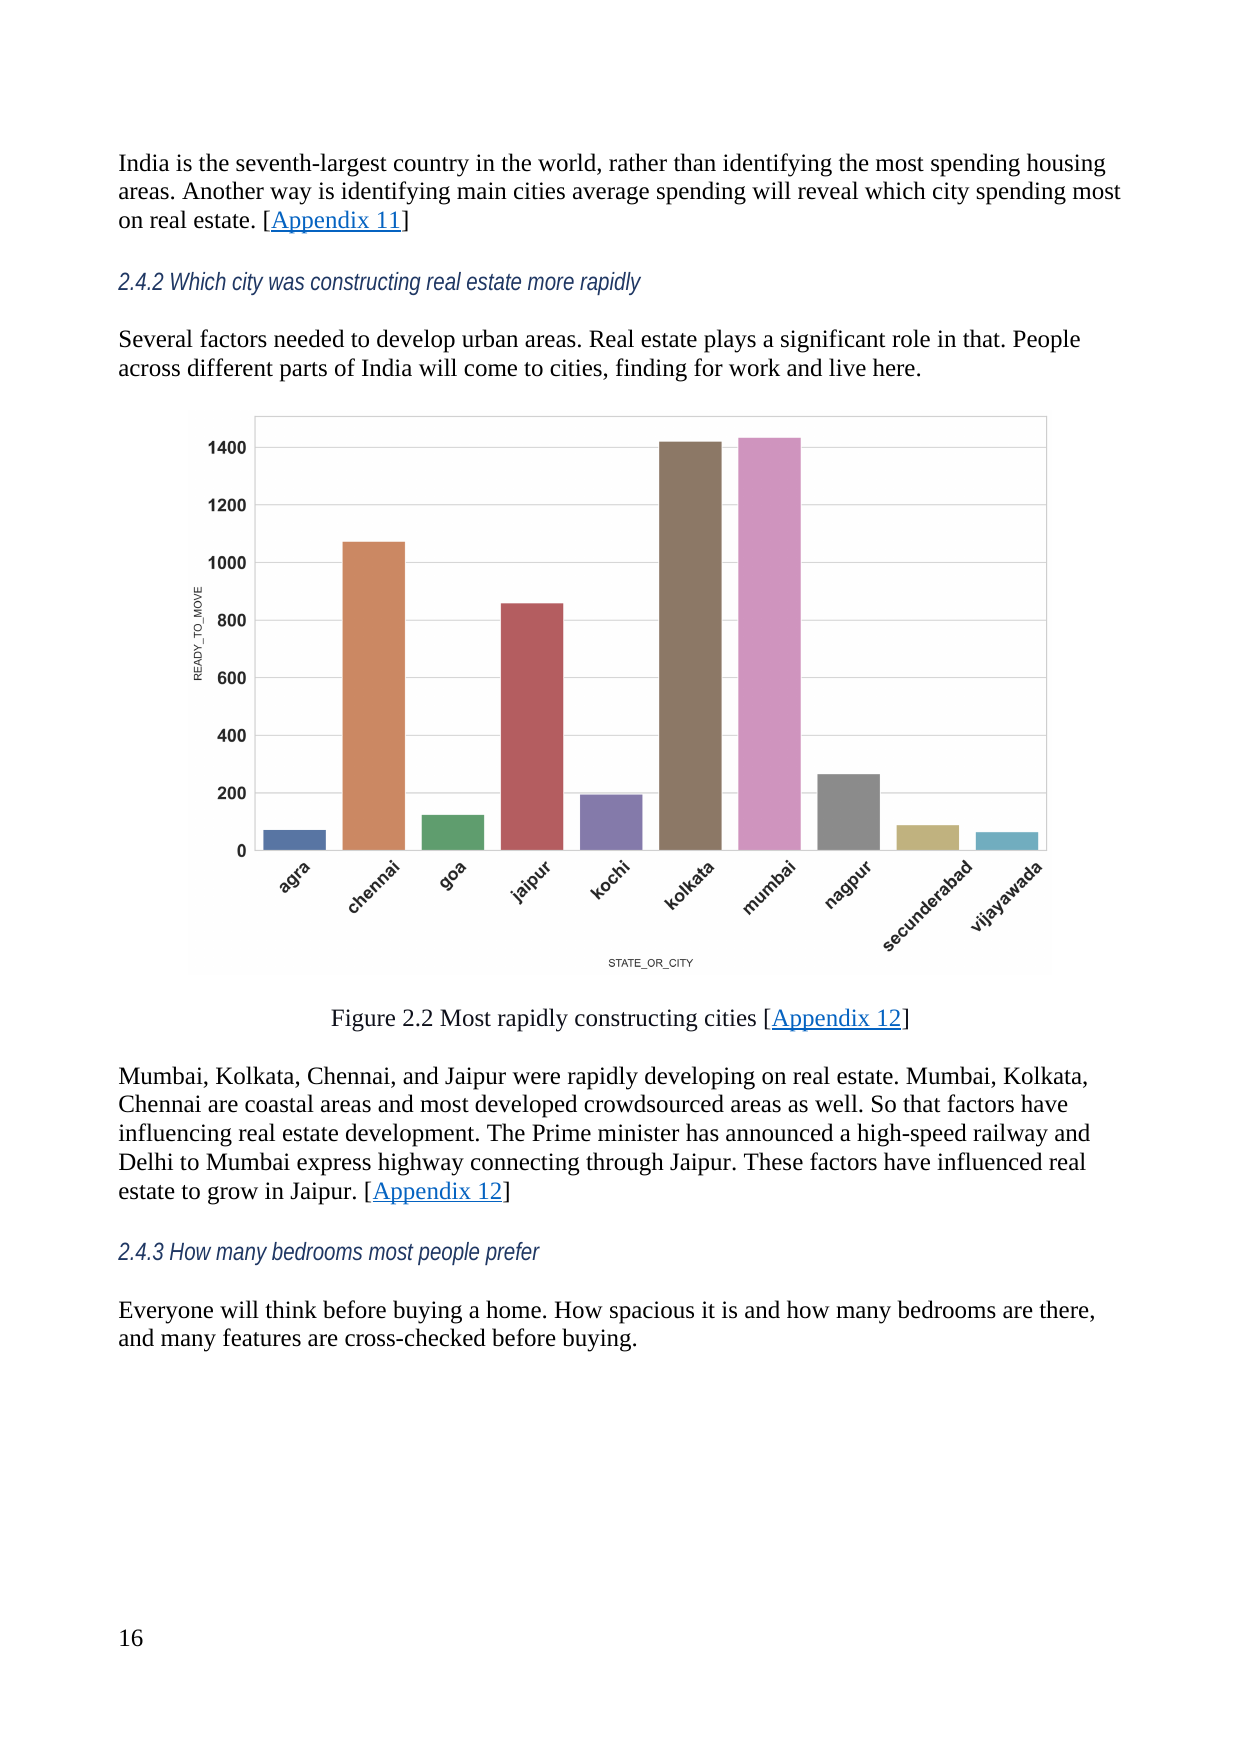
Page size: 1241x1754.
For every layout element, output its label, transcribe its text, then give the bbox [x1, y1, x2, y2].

text Mumbai, Kolkata, Chennai, and Jaipur were rapidly developing on real estate. Mumbai, Kolkata, Chennai are coastal areas and most developed crowdsourced areas as well. So that factors have influencing real estate development. The Prime minister has announced a high-speed railway and Delhi to Mumbai express highway connecting through Jaipur. These factors have influenced real estate to grow in Jaipur. [Appendix 12] [118, 1061, 1122, 1204]
text India is the seventh-largest country in the world, rather than identifying the most spending housing areas. Another way is identifying main cities average spending will reveal which city spending most on real estate. [Appendix 11] [118, 148, 1122, 234]
picture [187, 410, 1053, 975]
subtitle 2.4.3 How many bedrooms most people prefer [118, 1237, 1122, 1266]
subtitle 2.4.2 Which city was constructing real estate more rapidly [118, 267, 1122, 296]
text Figure 2.2 Most rapidly constructing cities [Appendix 12] [118, 1003, 1122, 1032]
text Everyone will think before buying a home. How spacious it is and how many bedrooms are there, and many features are cross-checked before buying. [118, 1295, 1122, 1352]
text Several factors needed to develop urban areas. Real estate plays a significant role in that. People across different parts of India will come to cities, finding for work and live here. [118, 324, 1122, 382]
